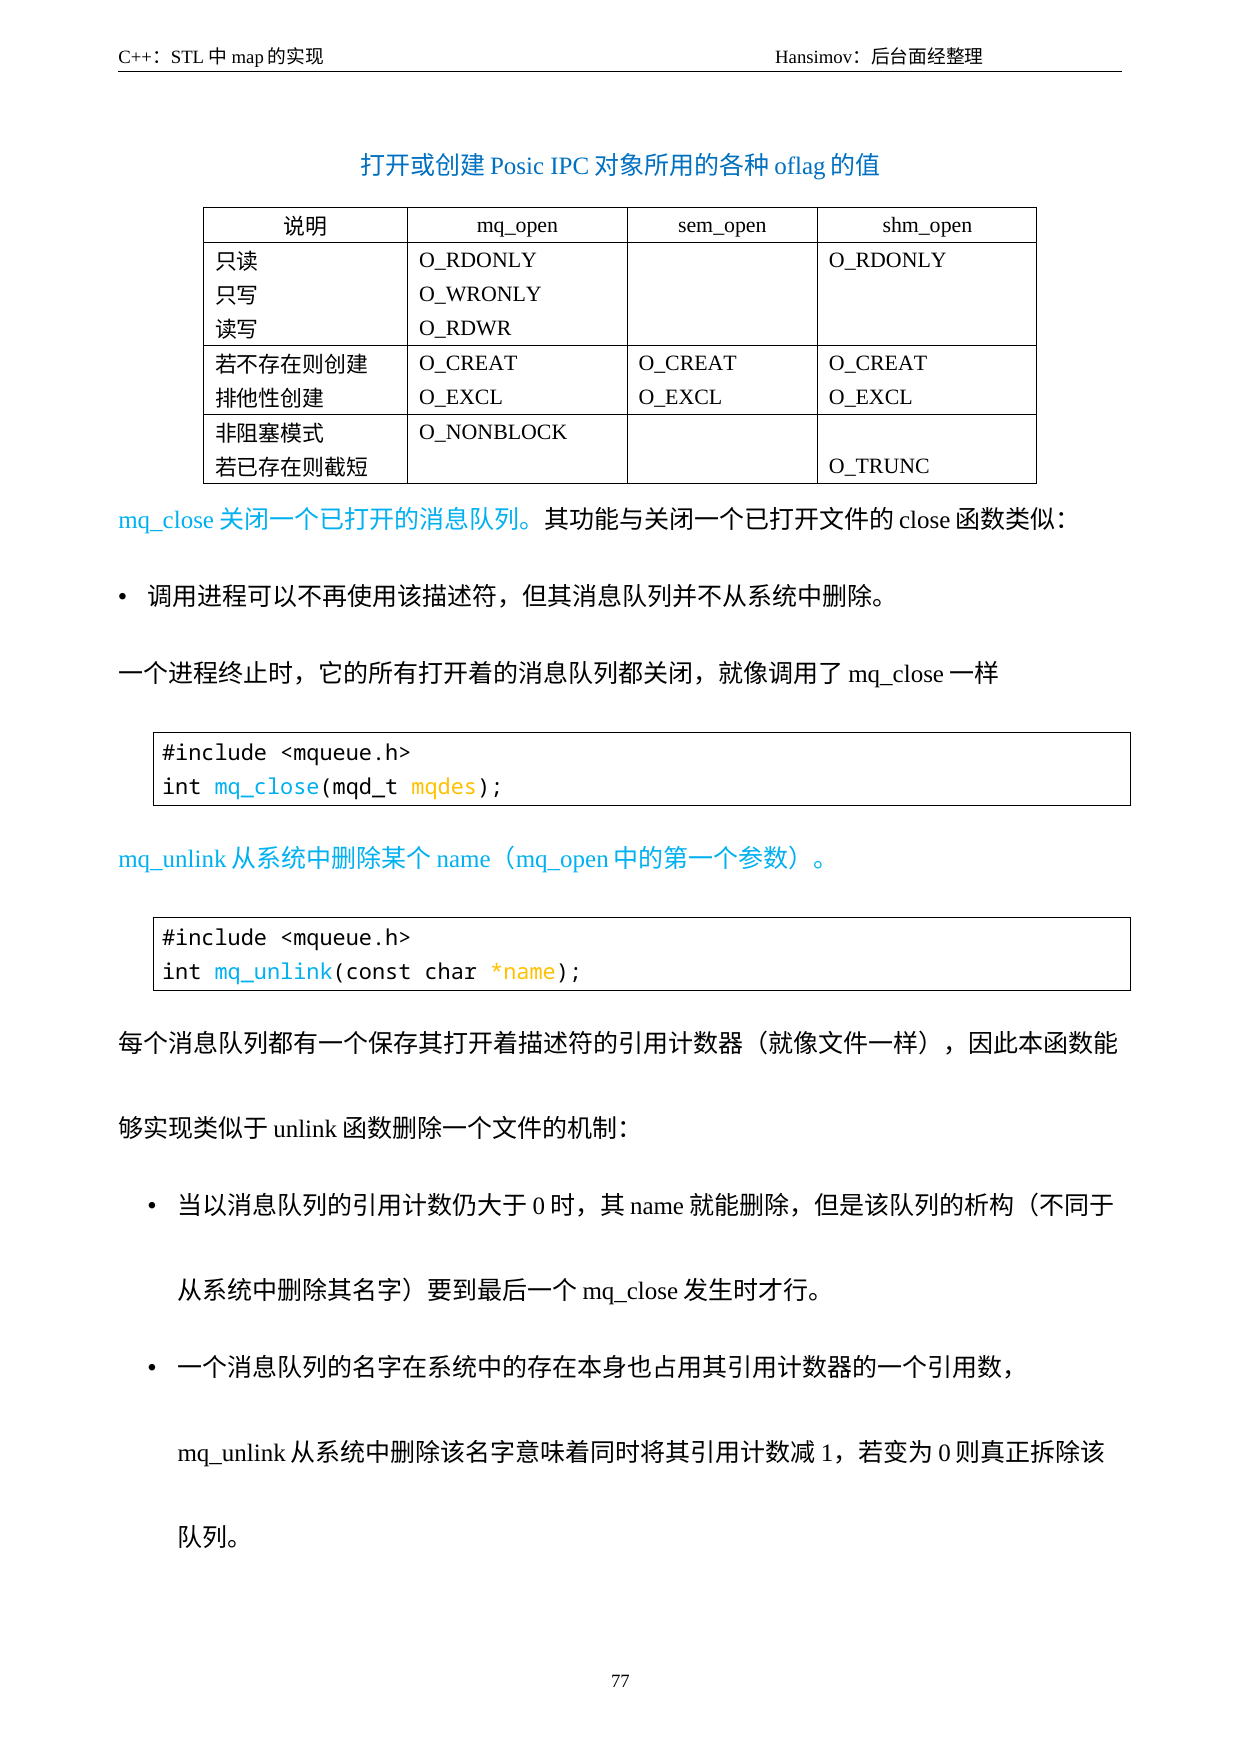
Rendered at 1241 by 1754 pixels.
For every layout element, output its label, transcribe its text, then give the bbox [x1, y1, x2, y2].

table_cell O_TRUNC [818, 415, 1036, 483]
table_header shm_open [818, 208, 1036, 242]
list #include <mqueue.h> [154, 733, 1130, 766]
text mq_close关闭一个已打开的消息队列。其功能与关闭一个已打开文件的close函数类似： [118, 484, 1122, 552]
list #include <mqueue.h> [154, 918, 1130, 951]
table_cell O_CREAT O_EXCL [628, 346, 817, 414]
table_cell O_NONBLOCK [408, 415, 627, 483]
text 当以消息队列的引用计数仍大于0时，其name就能删除，但是该队列的析构（不同于从系统中删除其名字）要到最后一个mq_close发生时才行。 [148, 1170, 1122, 1323]
table_cell [628, 415, 817, 483]
list int mq_close(mqd_t mqdes); [154, 766, 1130, 805]
table_cell 非阻塞模式 若已存在则截短 [204, 415, 407, 483]
table_header mq_open [408, 208, 627, 242]
table_cell O_CREAT O_EXCL [408, 346, 627, 414]
text 一个进程终止时，它的所有打开着的消息队列都关闭，就像调用了mq_close一样 [118, 638, 1122, 706]
text 一个消息队列的名字在系统中的存在本身也占用其引用计数器的一个引用数，mq_unlink从系统中删除该名字意味着同时将其引用计数减1，若变为0则真正拆除该队列。 [148, 1332, 1122, 1569]
table_header 说明 [204, 208, 407, 242]
list int mq_unlink(const char *name); [154, 951, 1130, 990]
table_cell [628, 243, 817, 345]
text 每个消息队列都有一个保存其打开着描述符的引用计数器（就像文件一样），因此本函数能够实现类似于unlink函数删除一个文件的机制： [118, 1008, 1122, 1161]
table_header sem_open [628, 208, 817, 242]
table_cell 若不存在则创建 排他性创建 [204, 346, 407, 414]
table_cell O_CREAT O_EXCL [818, 346, 1036, 414]
table_cell O_RDONLY [818, 243, 1036, 345]
text mq_unlink从系统中删除某个name（mq_open中的第一个参数）。 [118, 823, 1122, 891]
text 调用进程可以不再使用该描述符，但其消息队列并不从系统中删除。 [118, 561, 1122, 629]
table_cell 只读 只写 读写 [204, 243, 407, 345]
table_cell O_RDONLY O_WRONLY O_RDWR [408, 243, 627, 345]
text 打开或创建Posic IPC对象所用的各种oflag的值 [118, 130, 1122, 198]
